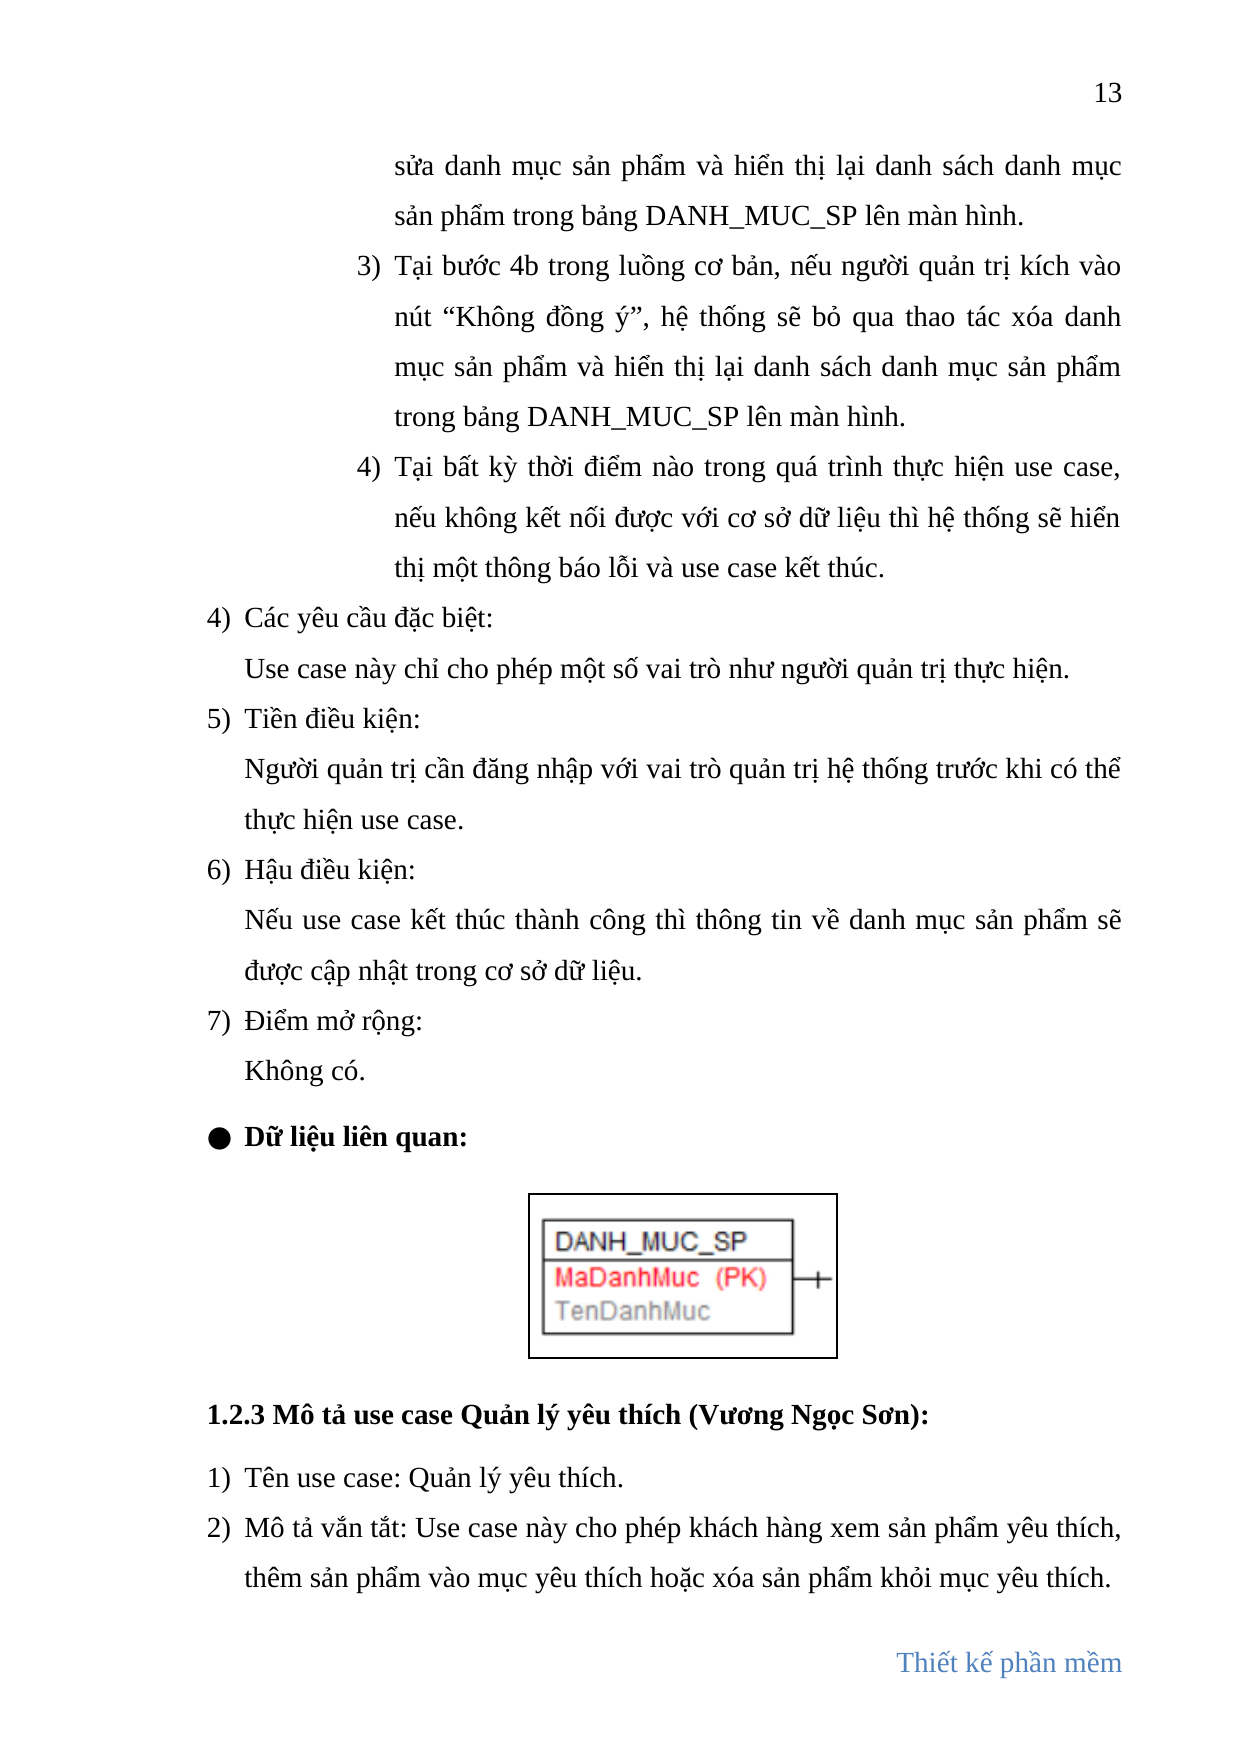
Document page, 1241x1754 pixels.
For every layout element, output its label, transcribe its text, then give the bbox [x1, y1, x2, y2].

list Dữ liệu liên quan: [207, 1104, 1122, 1163]
text Nếu use case kết thúc thành công thì thông tin về danh mục sản phẩm sẽ được cập nhật trong cơ sở dữ liệu. [244, 902, 1122, 986]
picture [530, 1195, 836, 1357]
text Người quản trị cần đăng nhập với vai trò quản trị hệ thống trước khi có thể thực hiện use case. [244, 751, 1122, 835]
list Các yêu cầu đặc biệt: [207, 601, 1122, 634]
list Điểm mở rộng: [207, 1003, 1122, 1037]
subtitle 1.2.3 Mô tả use case Quản lý yêu thích (Vương Ngọc Sơn): [207, 1397, 1122, 1431]
text Use case này chỉ cho phép một số vai trò như người quản trị thực hiện. [244, 651, 1122, 684]
list Tại bất kỳ thời điểm nào trong quá trình thực hiện use case, nếu không kết nối được với cơ sở dữ liệu thì hệ thống sẽ hiển thị một thông báo lỗi và use case kết thúc. [357, 449, 1122, 584]
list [357, 148, 1122, 232]
list Tại bước 4b trong luồng cơ bản, nếu người quản trị kích vào nút “Không đồng ý”, hệ thống sẽ bỏ qua thao tác xóa danh mục sản phẩm và hiển thị lại danh sách danh mục sản phẩm trong bảng DANH_MUC_SP lên màn hình. [357, 248, 1122, 433]
text Không có. [244, 1053, 1122, 1087]
list Tiền điều kiện: [207, 701, 1122, 735]
list Hậu điều kiện: [207, 852, 1122, 886]
list Mô tả vắn tắt: Use case này cho phép khách hàng xem sản phẩm yêu thích, thêm sản phẩm vào mục yêu thích hoặc xóa sản phẩm khỏi mục yêu thích. [207, 1510, 1122, 1594]
list Tên use case: Quản lý yêu thích. [207, 1460, 1122, 1493]
